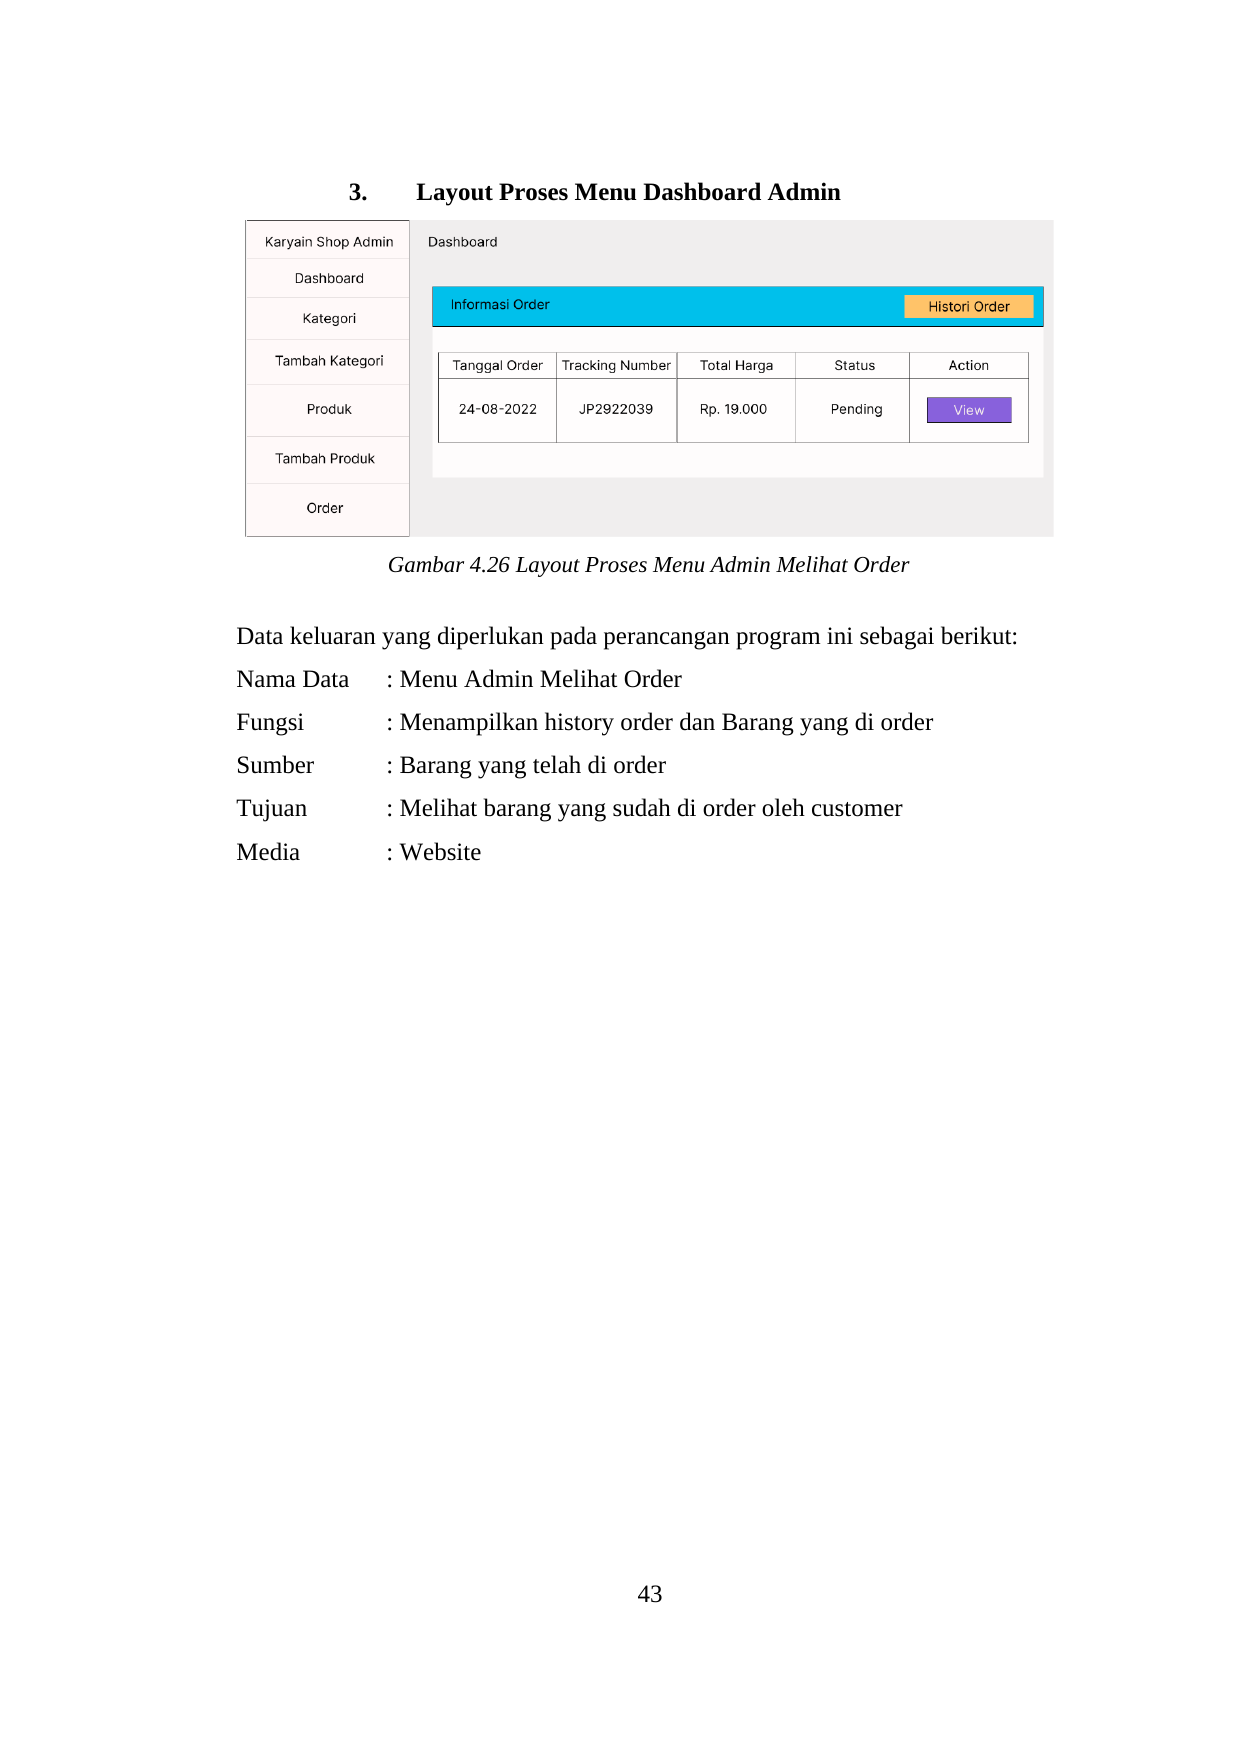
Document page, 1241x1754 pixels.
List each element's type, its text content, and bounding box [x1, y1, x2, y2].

text Media : Website [236, 837, 1063, 865]
text Data keluaran yang diperlukan pada perancangan program ini sebagai berikut: [236, 621, 1063, 650]
subtitle Layout Proses Menu Dashboard Admin [349, 177, 1063, 206]
text Tujuan : Melihat barang yang sudah di order oleh customer [236, 793, 1063, 822]
text Gambar 4.26 Layout Proses Menu Admin Melihat Order [236, 551, 1063, 578]
picture [245, 220, 1054, 537]
text Fungsi : Menampilkan history order dan Barang yang di order [236, 707, 1063, 736]
text Nama Data : Menu Admin Melihat Order [236, 664, 1063, 693]
text Sumber : Barang yang telah di order [236, 750, 1063, 779]
